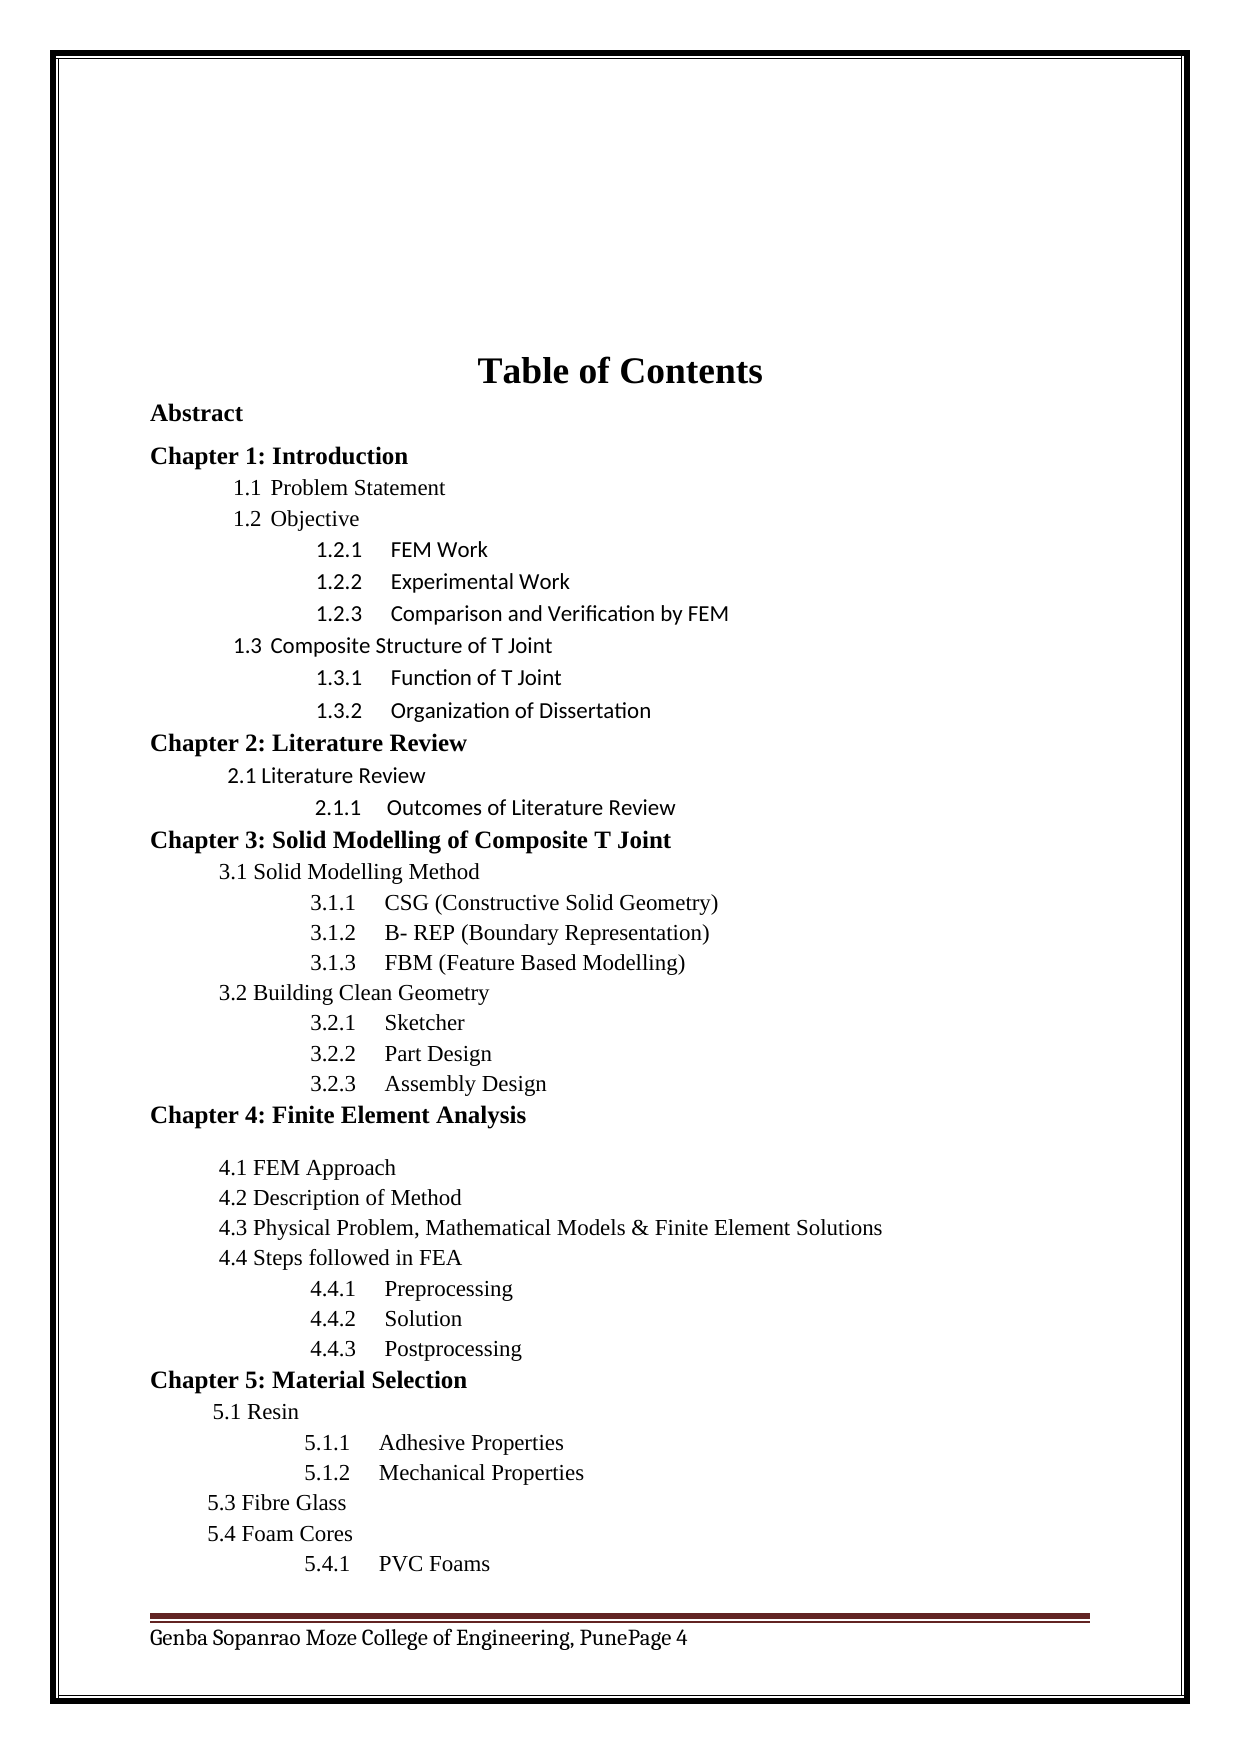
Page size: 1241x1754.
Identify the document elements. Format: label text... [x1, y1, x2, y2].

text 4.1 FEM Approach [150, 1154, 1090, 1180]
text 3.1.1 CSG (Constructive Solid Geometry) [150, 888, 1090, 915]
text 5.4.1 PVC Foams [150, 1550, 1090, 1576]
text 3.2.1 Sketcher [150, 1009, 1090, 1036]
list Objective [233, 504, 1090, 531]
text Chapter 5: Material Selection [150, 1365, 1090, 1394]
text 3.1 Solid Modelling Method [150, 858, 1090, 885]
subtitle Table of Contents [150, 348, 1090, 391]
text 3.2.3 Assembly Design [150, 1070, 1090, 1096]
text 3.2 Building Clean Geometry [150, 979, 1090, 1006]
list Comparison and Verification by FEM [316, 599, 1090, 627]
list Problem Statement [233, 474, 1090, 501]
text Abstract [150, 398, 1090, 427]
list FEM Work [316, 535, 1090, 563]
text 4.2 Description of Method [150, 1184, 1090, 1210]
text Chapter 4: Finite Element Analysis [150, 1100, 1090, 1129]
text 3.1.3 FBM (Feature Based Modelling) [150, 949, 1090, 975]
text 3.1.2 B- REP (Boundary Representation) [150, 919, 1090, 945]
text Chapter 3: Solid Modelling of Composite T Joint [150, 825, 1090, 854]
text 2.1 Literature Review [150, 761, 1090, 789]
text 2.1.1 Outcomes of Literature Review [150, 793, 1090, 821]
list Function of T Joint [316, 663, 1090, 692]
text 4.4.1 Preprocessing [150, 1275, 1090, 1301]
text 4.4 Steps followed in FEA [150, 1244, 1090, 1271]
text 5.1.2 Mechanical Properties [150, 1459, 1090, 1486]
text 5.3 Fibre Glass [150, 1489, 1090, 1516]
text 5.1.1 Adhesive Properties [150, 1429, 1090, 1455]
text Chapter 1: Introduction [150, 441, 1090, 470]
text 4.3 Physical Problem, Mathematical Models & Finite Element Solutions [150, 1214, 1090, 1241]
text 5.1 Resin [150, 1398, 1090, 1425]
list Experimental Work [316, 567, 1090, 595]
text Chapter 2: Literature Review [150, 728, 1090, 757]
text 5.4 Foam Cores [150, 1519, 1090, 1546]
text 4.4.3 Postprocessing [150, 1335, 1090, 1361]
list Organization of Dissertation [316, 696, 1090, 724]
text 3.2.2 Part Design [150, 1039, 1090, 1066]
text 4.4.2 Solution [150, 1305, 1090, 1331]
list Composite Structure of T Joint [233, 631, 1090, 659]
